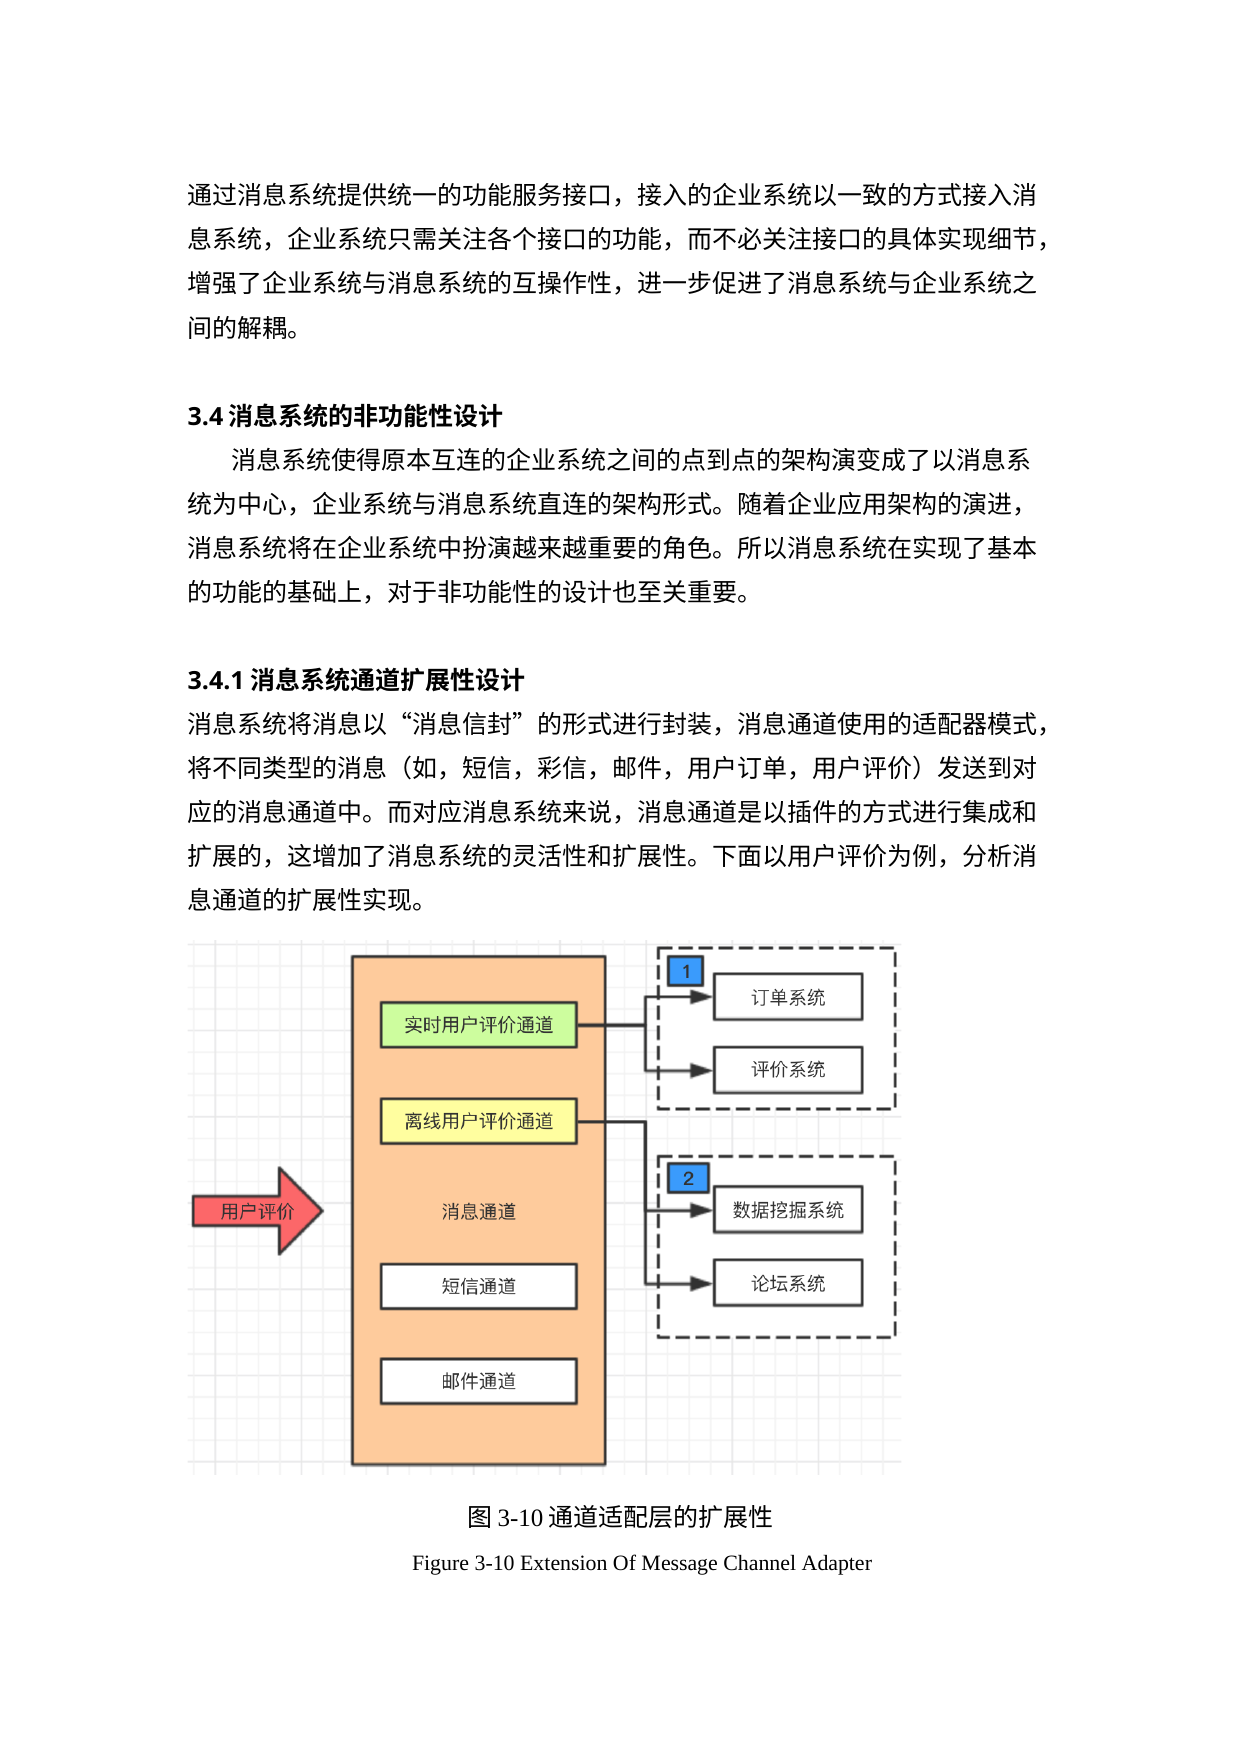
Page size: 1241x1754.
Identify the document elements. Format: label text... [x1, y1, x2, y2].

text 3.4.1消息系统通道扩展性设计 [187, 657, 1050, 701]
text 3.4消息系统的非功能性设计 [187, 392, 1050, 436]
text 消息系统使得原本互连的企业系统之间的点到点的架构演变成了以消息系统为中心，企业系统与消息系统直连的架构形式。随着企业应用架构的演进，消息系统将在企业系统中扮演越来越重要的角色。所以消息系统在实现了基本的功能的基础上，对于非功能性的设计也至关重要。 [187, 436, 1050, 613]
picture [187, 940, 902, 1475]
text 消息系统将消息以“消息信封”的形式进行封装，消息通道使用的适配器模式，将不同类型的消息（如，短信，彩信，邮件，用户订单，用户评价）发送到对应的消息通道中。而对应消息系统来说，消息通道是以插件的方式进行集成和扩展的，这增加了消息系统的灵活性和扩展性。下面以用户评价为例，分析消息通道的扩展性实现。 [187, 701, 1053, 921]
text 通过消息系统提供统一的功能服务接口，接入的企业系统以一致的方式接入消息系统，企业系统只需关注各个接口的功能，而不必关注接口的具体实现细节，增强了企业系统与消息系统的互操作性，进一步促进了消息系统与企业系统之间的解耦。 [187, 172, 1053, 348]
list Figure 3-10 Extension Of Message Channel Adapter [187, 1550, 1053, 1576]
text 图3-10通道适配层的扩展性 [187, 1494, 1053, 1538]
